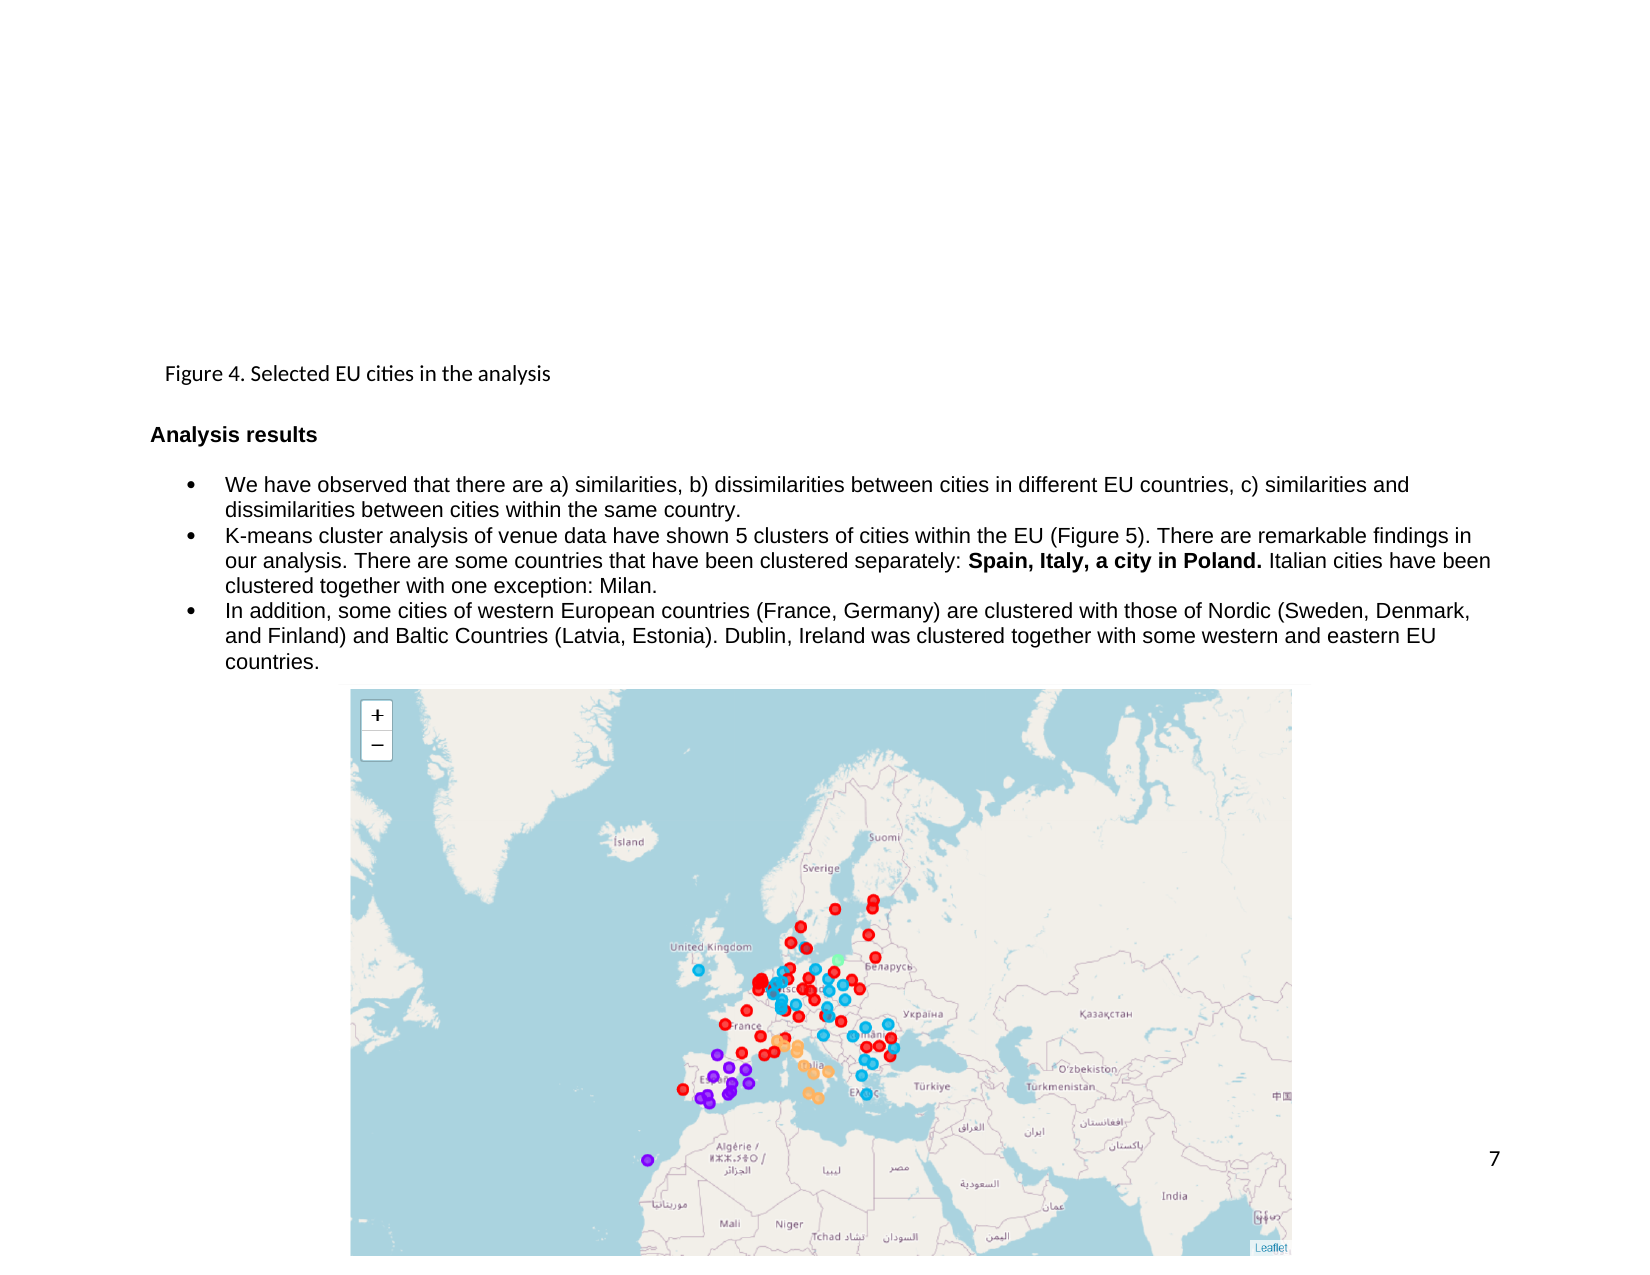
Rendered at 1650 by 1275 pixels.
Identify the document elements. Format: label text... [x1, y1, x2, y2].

text Analysis results [150, 422, 1500, 447]
list In addition, some cities of western European countries (France, Germany) are clustered with those of Nordic (Sweden, Denmark, and Finland) and Baltic Countries (Latvia, Estonia). Dublin, Ireland was clustered together with some western and eastern EU countries. [187, 598, 1500, 674]
list We have observed that there are a) similarities, b) dissimilarities between cities in different EU countries, c) similarities and dissimilarities between cities within the same country. [187, 472, 1500, 522]
picture [339, 684, 1309, 1260]
list K-means cluster analysis of venue data have shown 5 clusters of cities within the EU (Figure 5). There are remarkable findings in our analysis. There are some countries that have been clustered separately: Spain, Italy, a city in Poland. Italian cities have been clustered together with one exception: Milan. [187, 522, 1500, 598]
